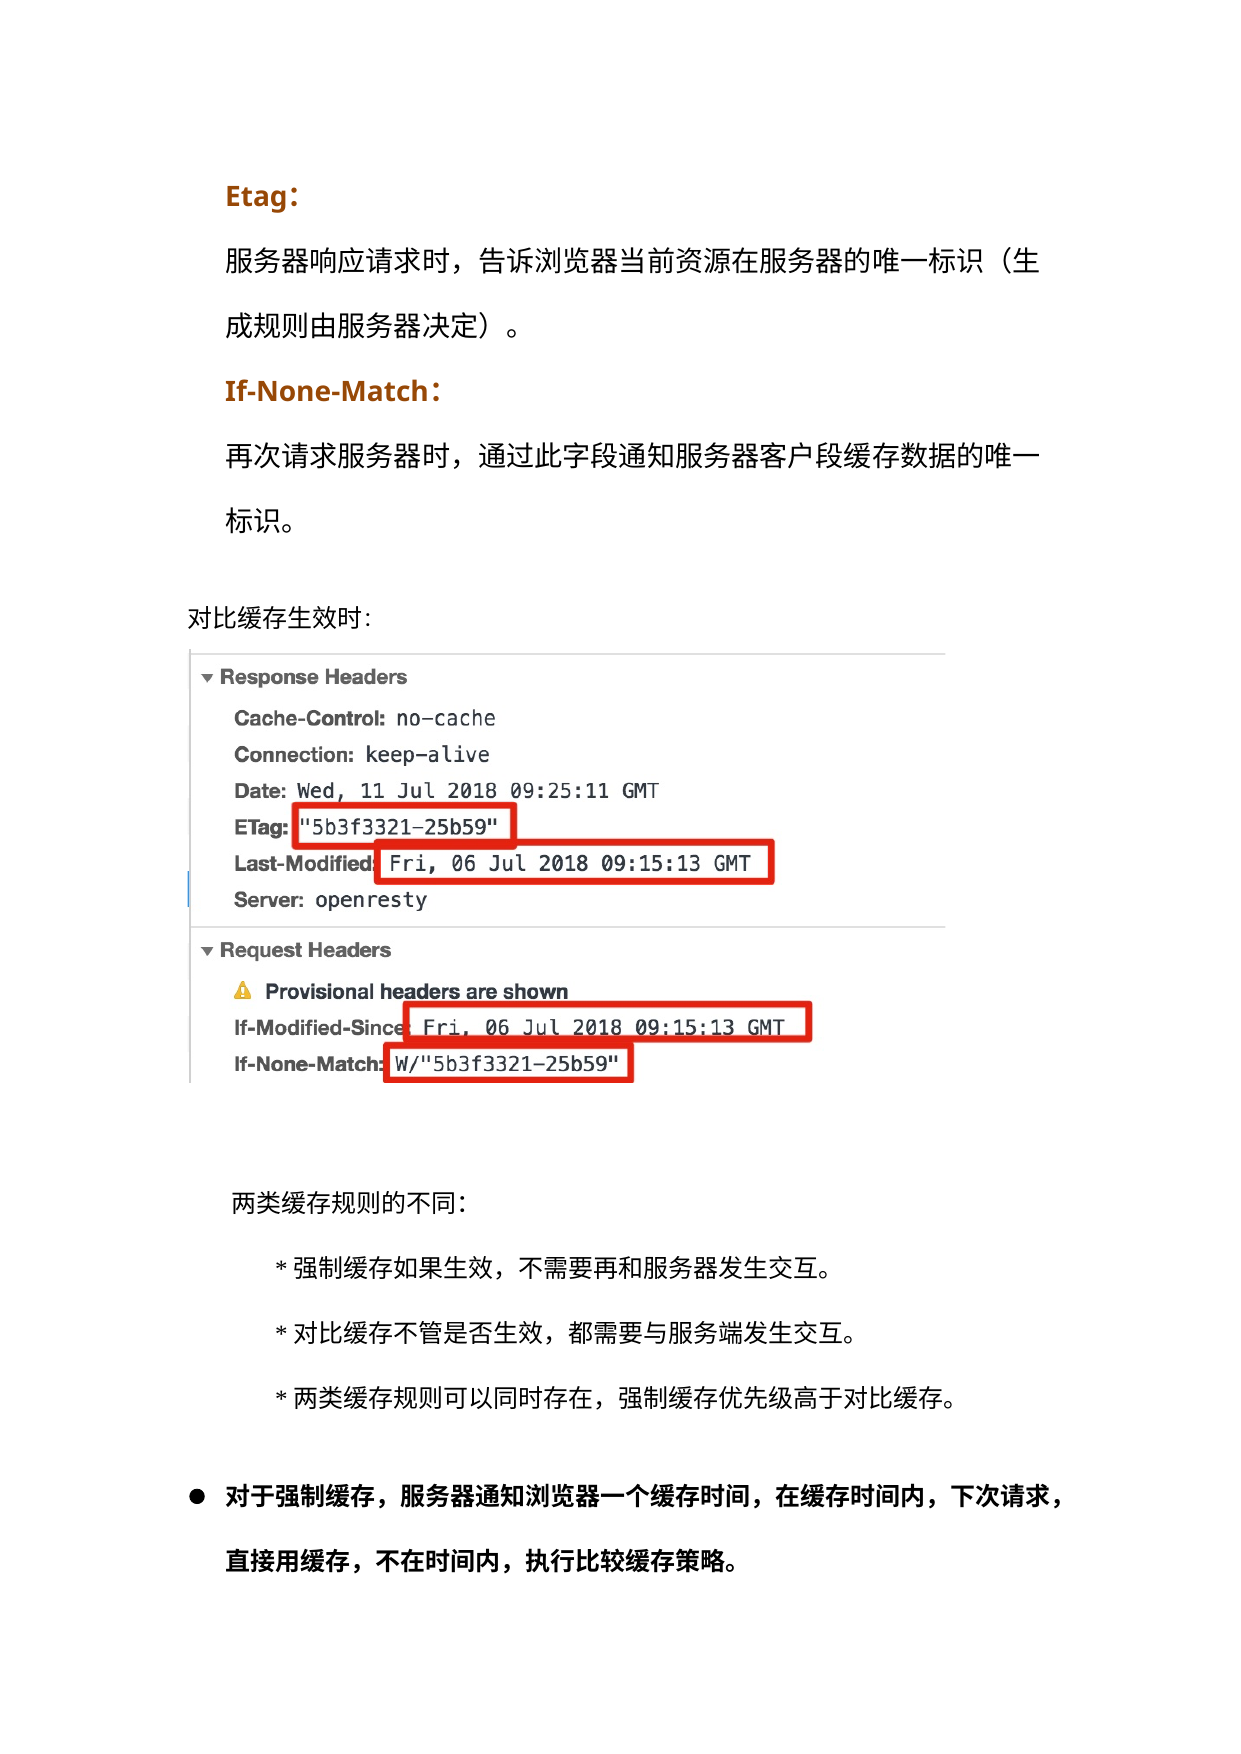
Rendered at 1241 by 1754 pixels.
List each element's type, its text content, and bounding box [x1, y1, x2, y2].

text 对比缓存生效时： [187, 584, 1053, 649]
text * 强制缓存如果生效，不需要再和服务器发生交互。 [187, 1234, 1053, 1299]
text 两类缓存规则的不同： [187, 1169, 1053, 1234]
text * 两类缓存规则可以同时存在，强制缓存优先级高于对比缓存。 [187, 1364, 1053, 1429]
list 对于强制缓存，服务器通知浏览器一个缓存时间，在缓存时间内，下次请求，直接用缓存，不在时间内，执行比较缓存策略。 [187, 1462, 1053, 1592]
text * 对比缓存不管是否生效，都需要与服务端发生交互。 [187, 1299, 1053, 1364]
list If-None-Match： 再次请求服务器时，通过此字段通知服务器客户段缓存数据的唯一标识。 [225, 357, 1053, 552]
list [187, 162, 1053, 357]
picture [187, 649, 946, 1083]
